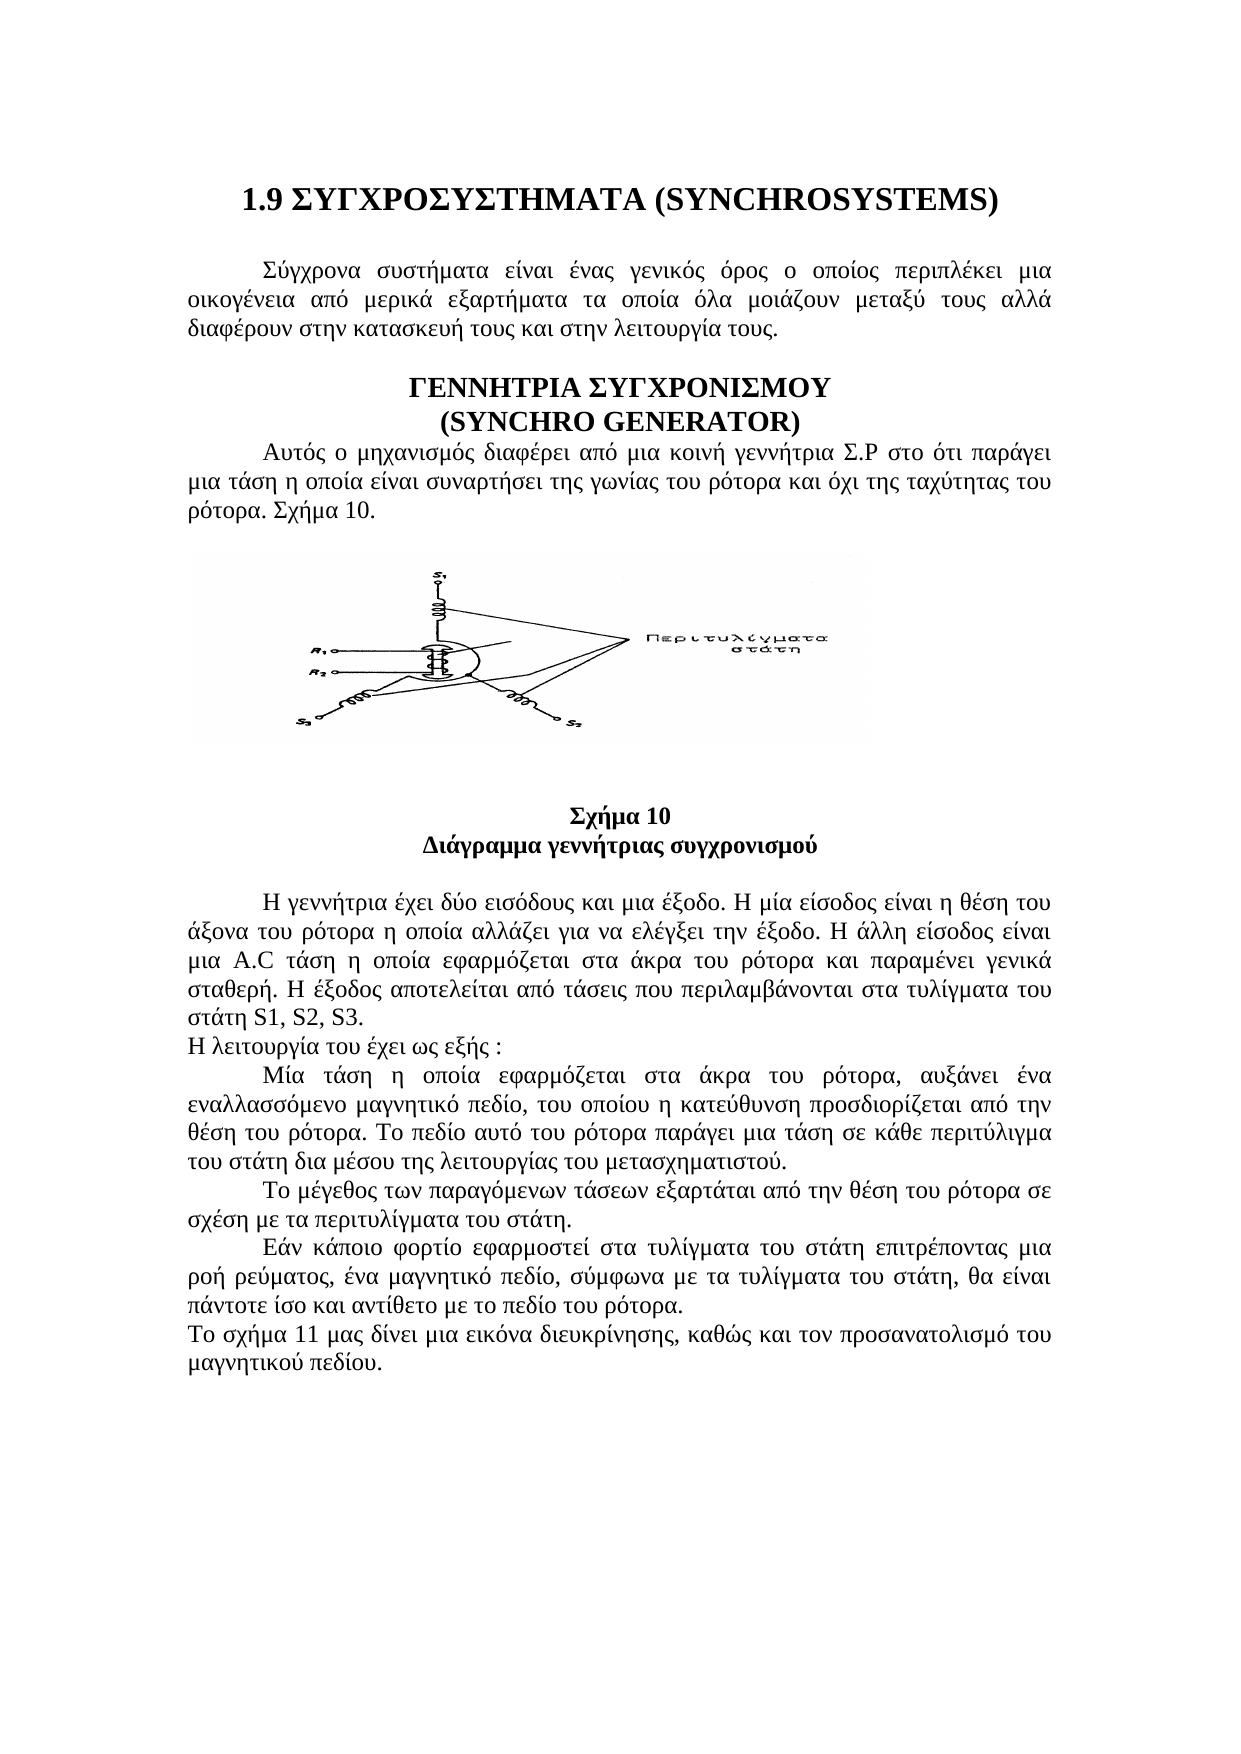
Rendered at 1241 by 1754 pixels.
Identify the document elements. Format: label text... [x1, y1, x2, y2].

text Η γεννήτρια έχει δύο εισόδους και μια έξοδο. Η μία είσοδος είναι η θέση του άξονα του ρότορα η οποία αλλάζει για να ελέγξει την έξοδο. Η άλλη είσοδος είναι μια A.C τάση η οποία εφαρμόζεται στα άκρα του ρότορα και παραμένει γενικά σταθερή. Η έξοδος αποτελείται από τάσεις που περιλαμβάνονται στα τυλίγματα του στάτη S1, S2, S3. [187, 887, 1053, 1031]
text Σύγχρονα συστήματα είναι ένας γενικός όρος ο οποίος περιπλέκει μια οικογένεια από μερικά εξαρτήματα τα οποία όλα μοιάζουν μεταξύ τους αλλά διαφέρουν στην κατασκευή τους και στην λειτουργία τους. [187, 255, 1053, 342]
text Η λειτουργία του έχει ως εξής : [187, 1031, 1053, 1060]
text ΓΕΝΝΗΤΡΙΑ ΣΥΓΧΡΟΝΙΣΜΟΥ [187, 370, 1053, 404]
text Το μέγεθος των παραγόμενων τάσεων εξαρτάται από την θέση του ρότορα σε σχέση με τα περιτυλίγματα του στάτη. [187, 1175, 1053, 1232]
text Αυτός ο μηχανισμός διαφέρει από μια κοινή γεννήτρια Σ.Ρ στο ότι παράγει μια τάση η οποία είναι συναρτήσει της γωνίας του ρότορα και όχι της ταχύτητας του ρότορα. Σχήμα 10. [187, 437, 1053, 524]
text Το σχήμα 11 μας δίνει μια εικόνα διευκρίνησης, καθώς και τον προσανατολισμό του μαγνητικού πεδίου. [187, 1319, 1053, 1376]
text Εάν κάποιο φορτίο εφαρμοστεί στα τυλίγματα του στάτη επιτρέποντας μια ροή ρεύματος, ένα μαγνητικό πεδίο, σύμφωνα με τα τυλίγματα του στάτη, θα είναι πάντοτε ίσο και αντίθετο με το πεδίο του ρότορα. [187, 1232, 1053, 1319]
text Μία τάση η οποία εφαρμόζεται στα άκρα του ρότορα, αυξάνει ένα εναλλασσόμενο μαγνητικό πεδίο, του οποίου η κατεύθυνση προσδιορίζεται από την θέση του ρότορα. Το πεδίο αυτό του ρότορα παράγει μια τάση σε κάθε περιτύλιγμα του στάτη δια μέσου της λειτουργίας του μετασχηματιστού. [187, 1060, 1053, 1175]
text (SYNCHRO GENERATOR) [187, 404, 1053, 437]
text 1.9 ΣΥΓΧΡΟΣΥΣΤΗΜΑΤΑ (SYNCHROSYSTEMS) [187, 179, 1053, 217]
text Σχήμα 10 [187, 801, 1053, 830]
text Διάγραμμα γεννήτριας συγχρονισμού [187, 830, 1053, 859]
picture [187, 552, 870, 744]
